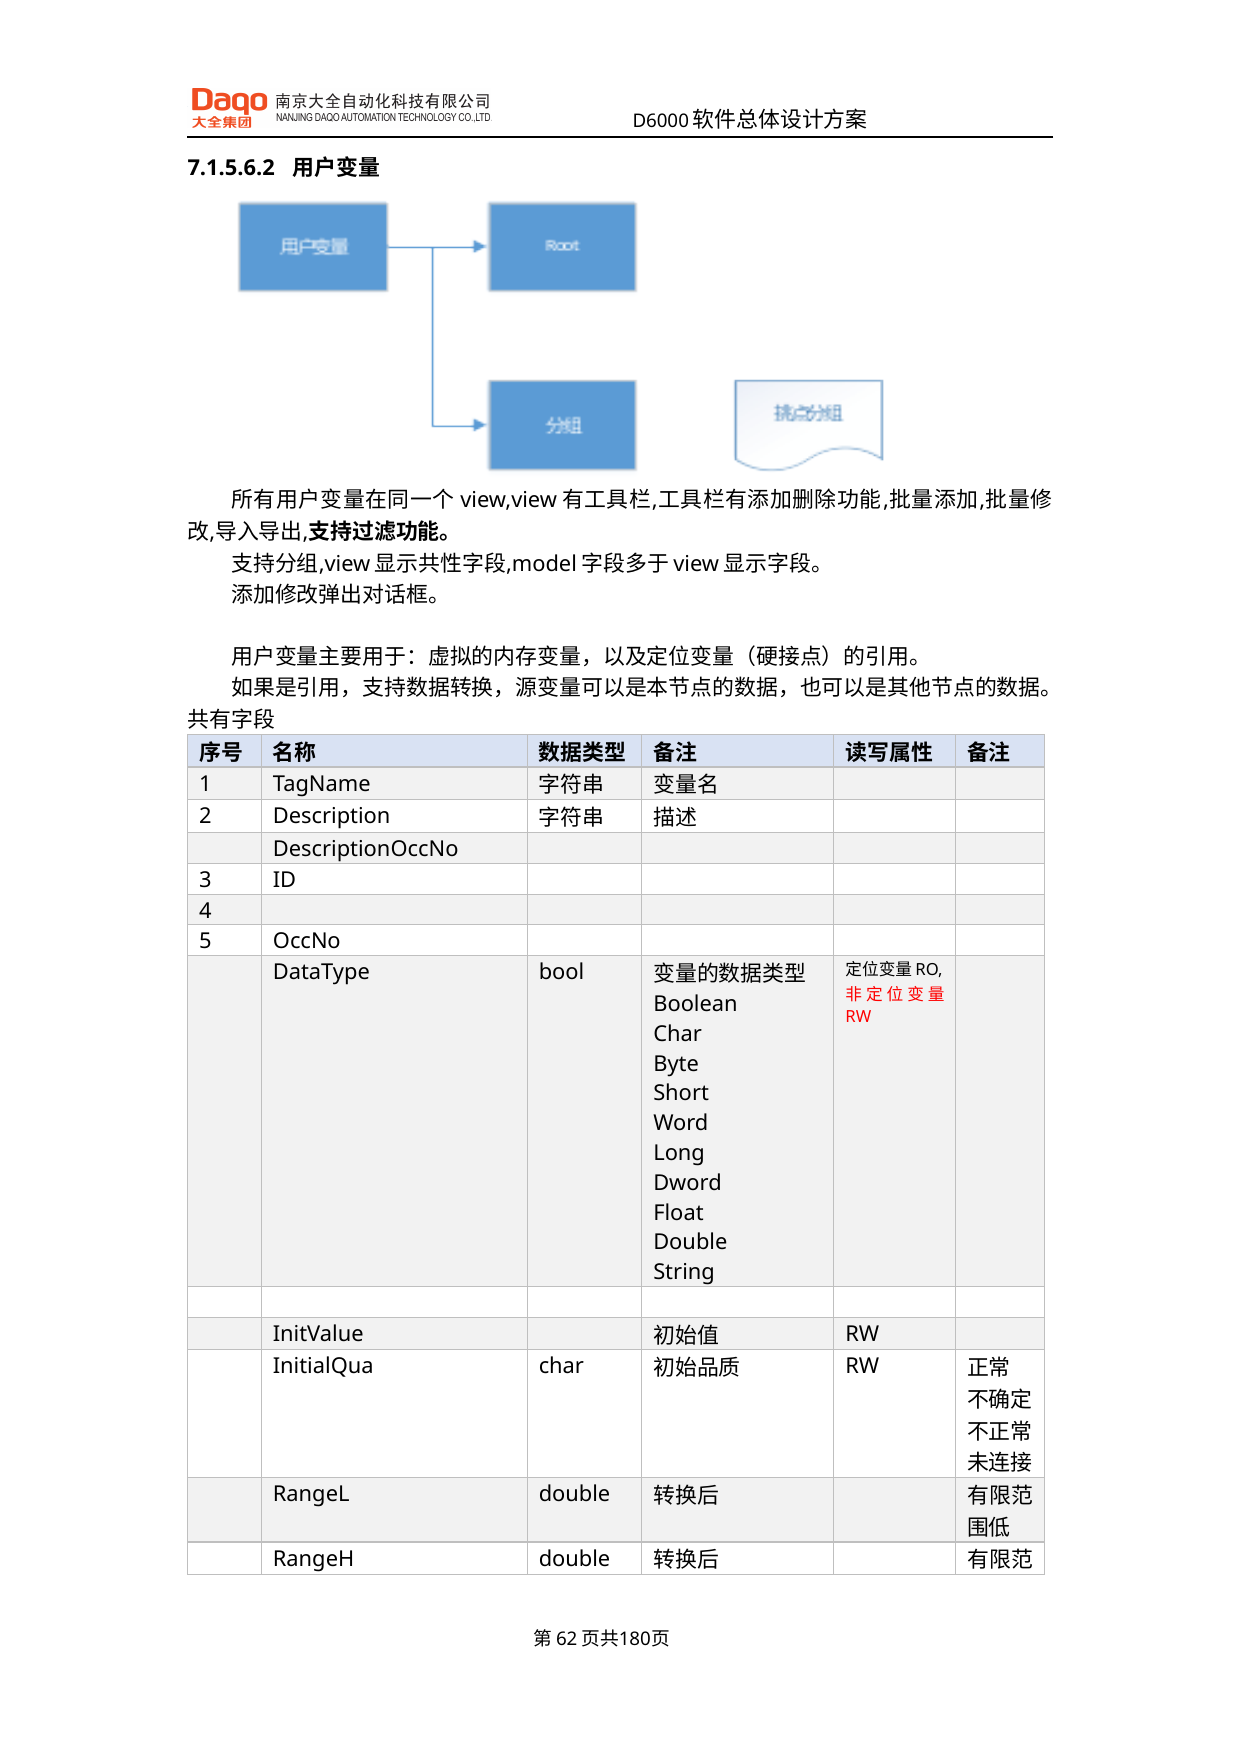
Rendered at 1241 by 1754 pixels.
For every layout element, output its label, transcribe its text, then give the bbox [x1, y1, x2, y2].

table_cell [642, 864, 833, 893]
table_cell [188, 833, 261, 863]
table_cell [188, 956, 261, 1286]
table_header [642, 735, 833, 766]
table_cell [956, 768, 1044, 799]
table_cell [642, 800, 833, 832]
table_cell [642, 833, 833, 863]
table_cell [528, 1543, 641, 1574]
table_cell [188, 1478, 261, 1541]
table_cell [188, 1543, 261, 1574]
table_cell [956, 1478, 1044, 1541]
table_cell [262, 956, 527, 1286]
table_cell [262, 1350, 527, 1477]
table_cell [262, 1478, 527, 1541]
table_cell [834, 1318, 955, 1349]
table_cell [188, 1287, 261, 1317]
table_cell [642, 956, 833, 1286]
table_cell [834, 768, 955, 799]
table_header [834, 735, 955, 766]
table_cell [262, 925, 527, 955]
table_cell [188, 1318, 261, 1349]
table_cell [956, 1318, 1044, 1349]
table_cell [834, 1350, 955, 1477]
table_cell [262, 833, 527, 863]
text 共有字段 [187, 702, 1053, 734]
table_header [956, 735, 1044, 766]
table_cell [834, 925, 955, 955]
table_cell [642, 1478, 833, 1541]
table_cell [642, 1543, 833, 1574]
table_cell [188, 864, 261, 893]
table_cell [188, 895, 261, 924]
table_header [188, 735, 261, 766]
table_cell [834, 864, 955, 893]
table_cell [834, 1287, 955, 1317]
text 用户变量主要用于：虚拟的内存变量，以及定位变量（硬接点）的引用。 [187, 639, 1053, 670]
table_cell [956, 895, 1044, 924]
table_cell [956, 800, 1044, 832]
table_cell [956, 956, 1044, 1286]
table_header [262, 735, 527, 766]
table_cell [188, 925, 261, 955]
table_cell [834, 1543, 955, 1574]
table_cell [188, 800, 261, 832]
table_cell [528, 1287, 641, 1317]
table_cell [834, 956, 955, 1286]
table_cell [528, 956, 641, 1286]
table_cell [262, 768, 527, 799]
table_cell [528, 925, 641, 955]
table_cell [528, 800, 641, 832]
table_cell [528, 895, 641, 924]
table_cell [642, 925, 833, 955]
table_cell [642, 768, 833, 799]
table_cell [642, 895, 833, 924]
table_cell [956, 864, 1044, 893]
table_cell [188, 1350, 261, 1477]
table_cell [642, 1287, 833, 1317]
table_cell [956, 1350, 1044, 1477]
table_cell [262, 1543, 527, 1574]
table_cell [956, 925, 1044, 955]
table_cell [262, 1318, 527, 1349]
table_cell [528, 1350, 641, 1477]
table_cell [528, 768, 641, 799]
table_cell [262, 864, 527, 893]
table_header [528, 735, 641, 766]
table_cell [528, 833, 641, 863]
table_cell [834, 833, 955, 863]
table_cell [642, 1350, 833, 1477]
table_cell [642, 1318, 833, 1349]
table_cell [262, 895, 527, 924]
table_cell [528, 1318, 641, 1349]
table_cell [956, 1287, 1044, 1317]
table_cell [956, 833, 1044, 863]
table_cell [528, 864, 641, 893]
picture [187, 88, 492, 128]
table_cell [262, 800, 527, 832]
text 所有用户变量在同一个view,view有工具栏,工具栏有添加删除功能,批量添加,批量修改,导入导出,支持过滤功能。 [187, 482, 1053, 546]
text 添加修改弹出对话框。 [187, 577, 1053, 609]
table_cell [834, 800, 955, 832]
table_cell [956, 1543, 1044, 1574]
text 如果是引用，支持数据转换，源变量可以是本节点的数据，也可以是其他节点的数据。 [187, 670, 1053, 702]
text 支持分组,view显示共性字段,model字段多于view显示字段。 [187, 546, 1053, 577]
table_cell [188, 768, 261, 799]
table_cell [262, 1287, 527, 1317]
subtitle 用户变量 [187, 150, 1053, 182]
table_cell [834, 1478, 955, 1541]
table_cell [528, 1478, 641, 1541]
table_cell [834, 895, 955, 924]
